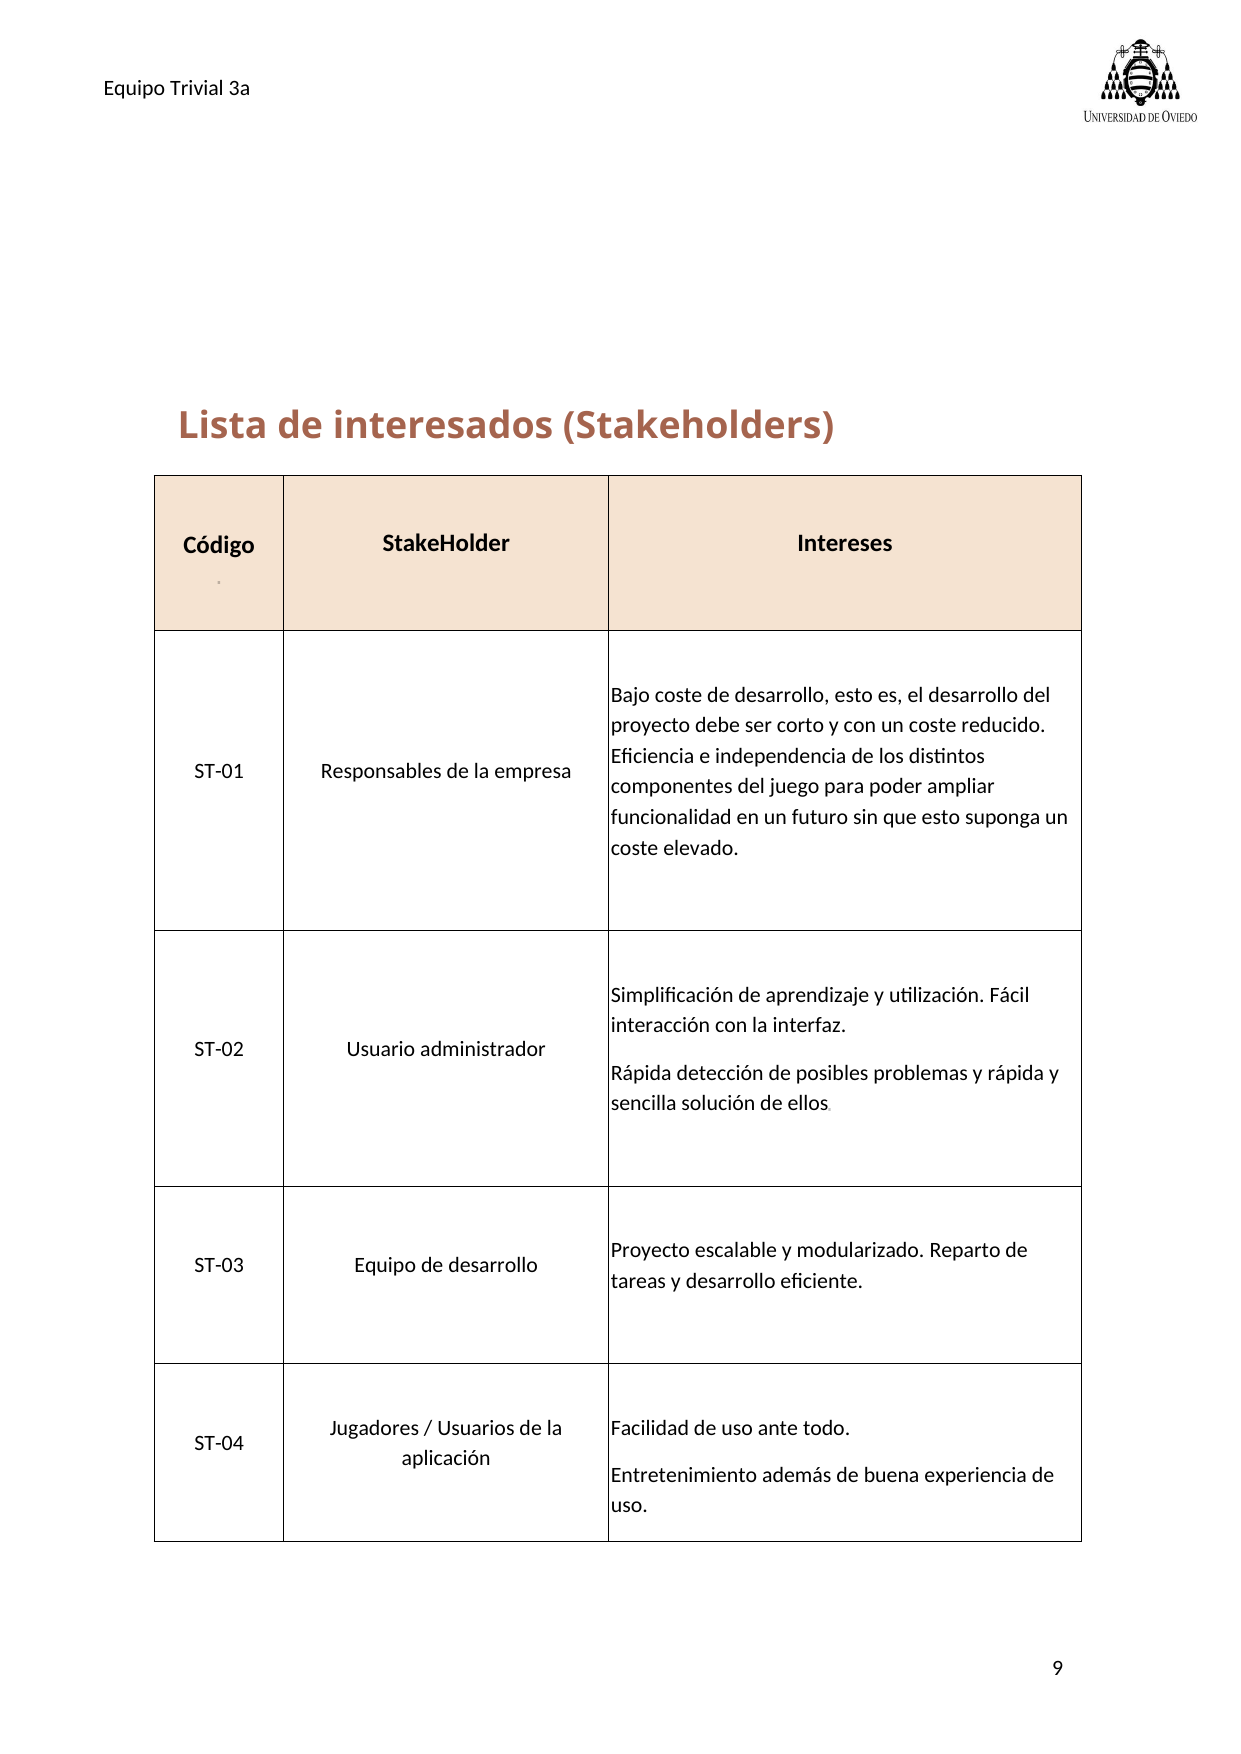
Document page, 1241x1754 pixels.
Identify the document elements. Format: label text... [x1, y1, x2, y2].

table_header StakeHolder [284, 476, 608, 630]
table_cell Bajo coste de desarrollo, esto es, el desarrollo del proyecto debe ser corto y con un coste reducido. Eficiencia e independencia de los distintos componentes del juego para poder ampliar funcionalidad en un futuro sin que esto suponga un coste elevado. [609, 631, 1081, 930]
subtitle Lista de interesados (Stakeholders) [177, 398, 1063, 449]
picture [1077, 35, 1198, 123]
table_cell ST-03 [155, 1187, 283, 1363]
table_cell Jugadores / Usuarios de la aplicación [284, 1364, 608, 1541]
table_cell Equipo de desarrollo [284, 1187, 608, 1363]
table_header Intereses [609, 476, 1081, 630]
table_cell Responsables de la empresa [284, 631, 608, 930]
table_cell Simplificación de aprendizaje y utilización. Fácil interacción con la interfaz. Rápida detección de posibles problemas y rápida y sencilla solución de ellos [609, 931, 1081, 1186]
table_cell Usuario administrador [284, 931, 608, 1186]
table_cell Facilidad de uso ante todo. Entretenimiento además de buena experiencia de uso. [609, 1364, 1081, 1541]
table_cell ST-04 [155, 1364, 283, 1541]
table_cell ST-02 [155, 931, 283, 1186]
table_header Código [155, 476, 283, 630]
table_cell ST-01 [155, 631, 283, 930]
table_cell Proyecto escalable y modularizado. Reparto de tareas y desarrollo eficiente. [609, 1187, 1081, 1363]
